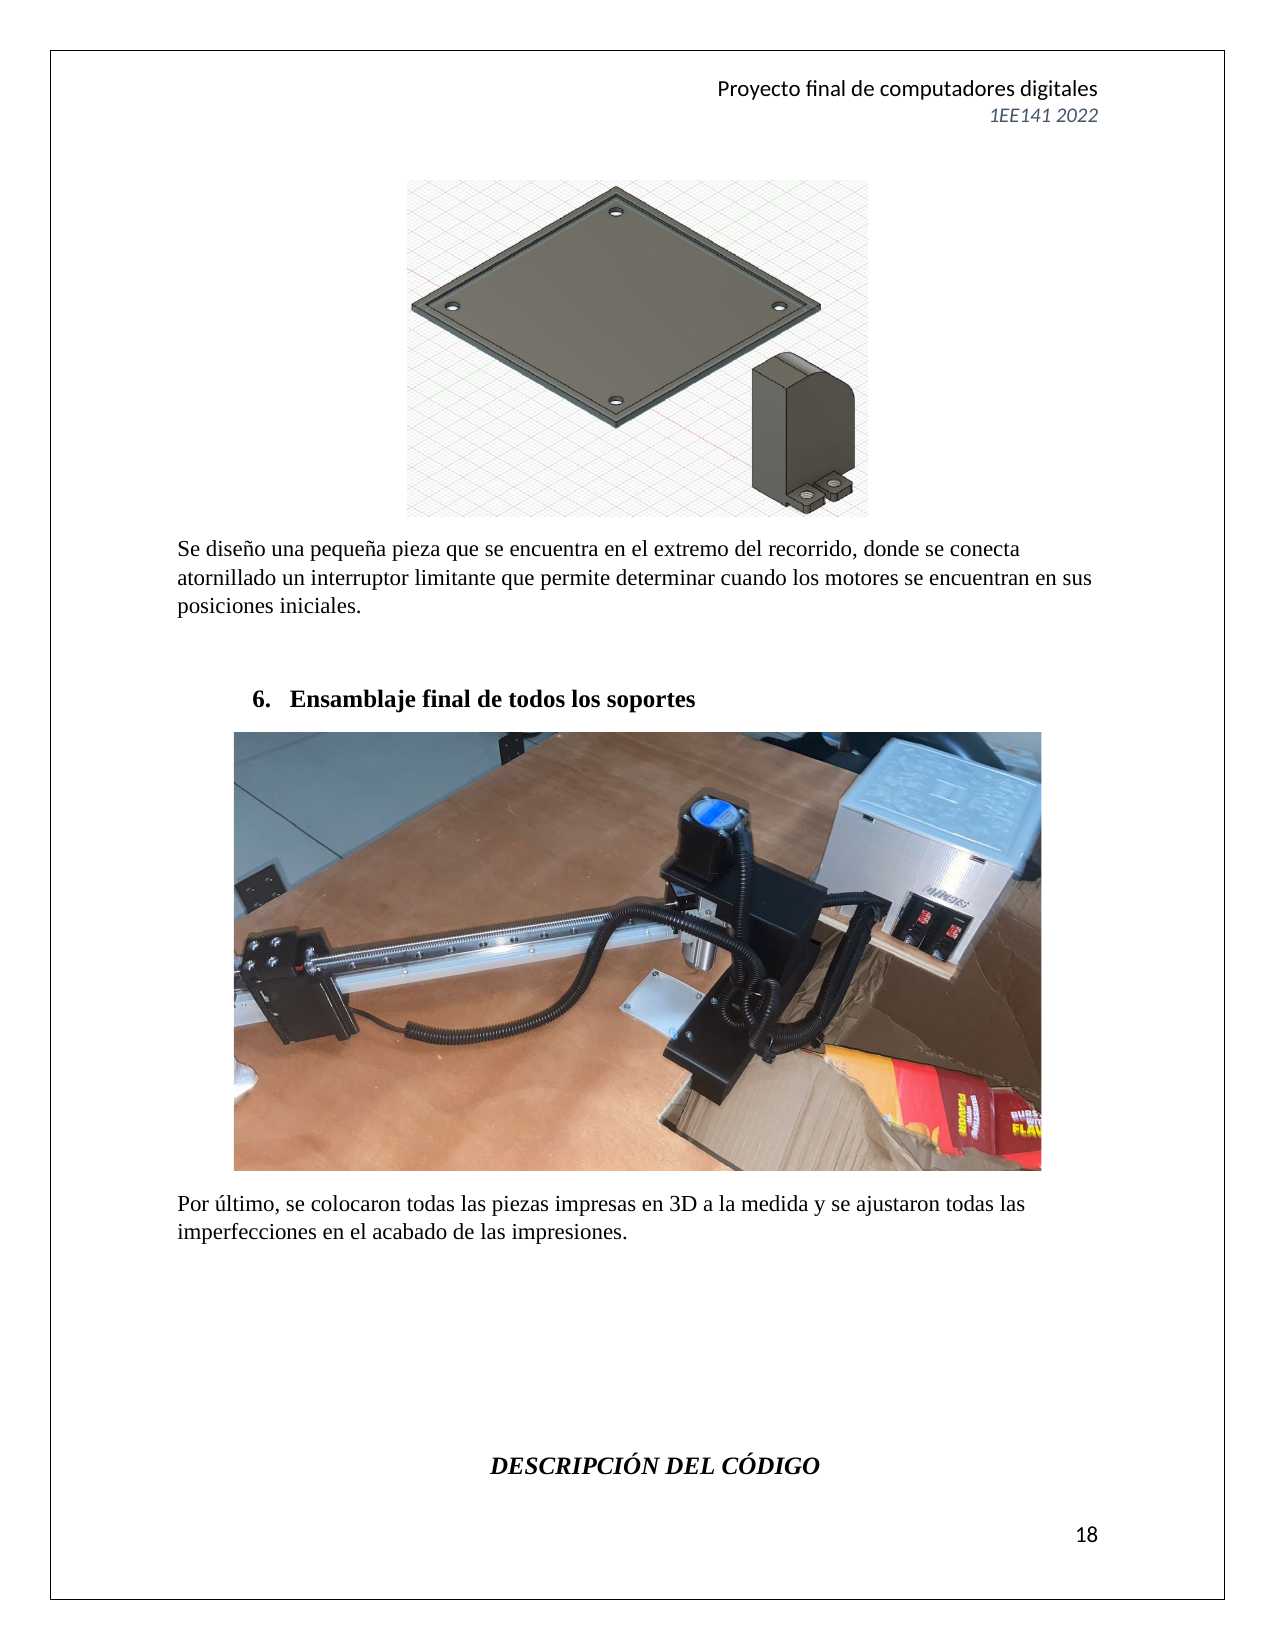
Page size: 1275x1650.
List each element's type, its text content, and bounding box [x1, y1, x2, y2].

picture [406, 180, 869, 517]
picture [233, 732, 1042, 1171]
subtitle Ensamblaje final de todos los soportes [252, 684, 1098, 713]
text Por último, se colocaron todas las piezas impresas en 3D a la medida y se ajustaron todas las imperfecciones en el acabado de las impresiones. [177, 1190, 1098, 1244]
text Se diseño una pequeña pieza que se encuentra en el extremo del recorrido, donde se conecta atornillado un interruptor limitante que permite determinar cuando los motores se encuentran en sus posiciones iniciales. [177, 535, 1098, 619]
subtitle DESCRIPCIÓN DEL CÓDIGO [214, 1451, 1098, 1479]
